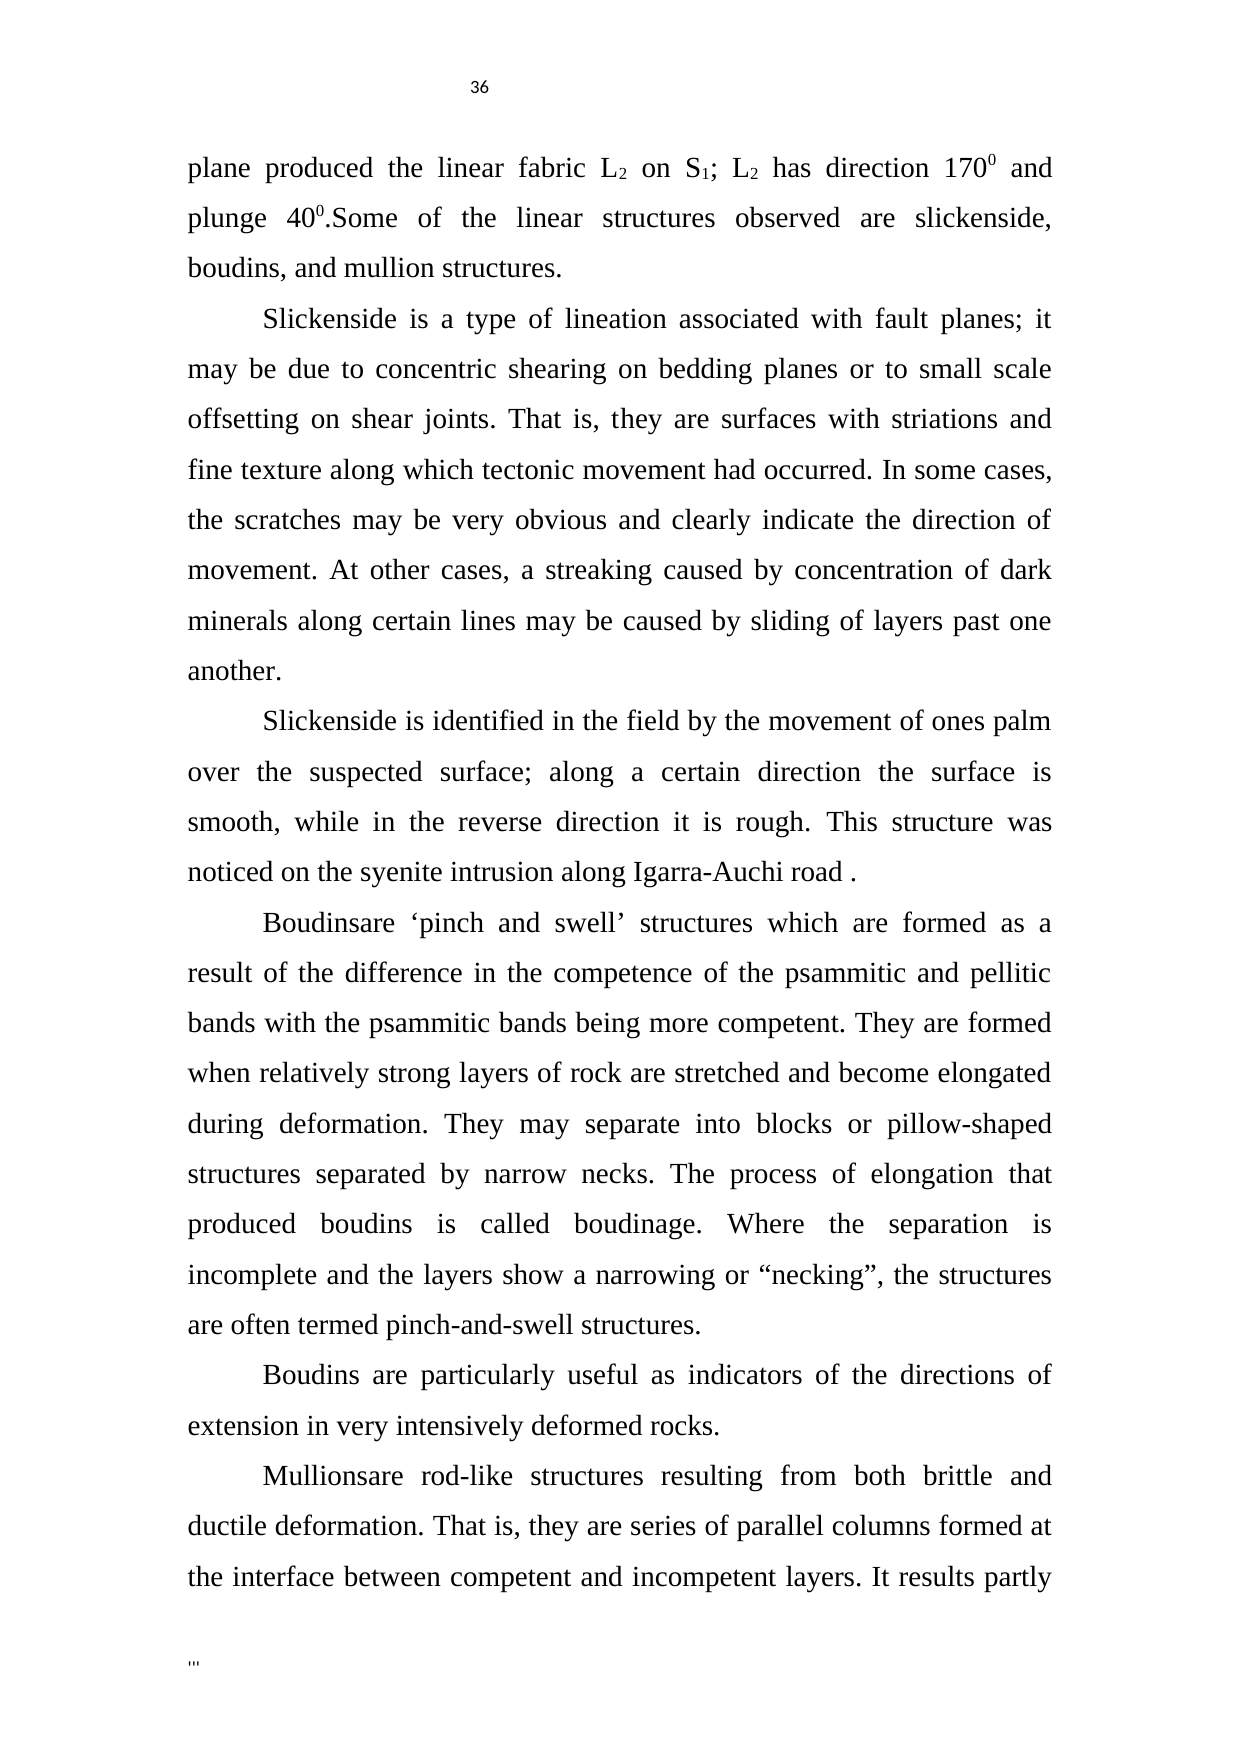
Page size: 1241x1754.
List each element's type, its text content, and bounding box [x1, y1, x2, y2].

text Boudinsare ‘pinch and swell’ structures which are formed as a result of the difference in the competence of the psammitic and pellitic bands with the psammitic bands being more competent. They are formed when relatively strong layers of rock are stretched and become elongated during deformation. They may separate into blocks or pillow-shaped structures separated by narrow necks. The process of elongation that produced boudins is called boudinage. Where the separation is incomplete and the layers show a narrowing or “necking”, the structures are often termed pinch-and-swell structures. [187, 905, 1053, 1341]
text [187, 1458, 1053, 1592]
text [187, 150, 1053, 284]
text Slickenside is a type of lineation associated with fault planes; it may be due to concentric shearing on bedding planes or to small scale offsetting on shear joints. That is, they are surfaces with striations and fine texture along which tectonic movement had occurred. In some cases, the scratches may be very obvious and clearly indicate the direction of movement. At other cases, a streaking caused by concentration of dark minerals along certain lines may be caused by sliding of layers past one another. [187, 301, 1053, 687]
text Slickenside is identified in the field by the movement of ones palm over the suspected surface; along a certain direction the surface is smooth, while in the reverse direction it is rough. This structure was noticed on the syenite intrusion along Igarra-Auchi road . [187, 703, 1053, 888]
text Boudins are particularly useful as indicators of the directions of extension in very intensively deformed rocks. [187, 1357, 1053, 1441]
